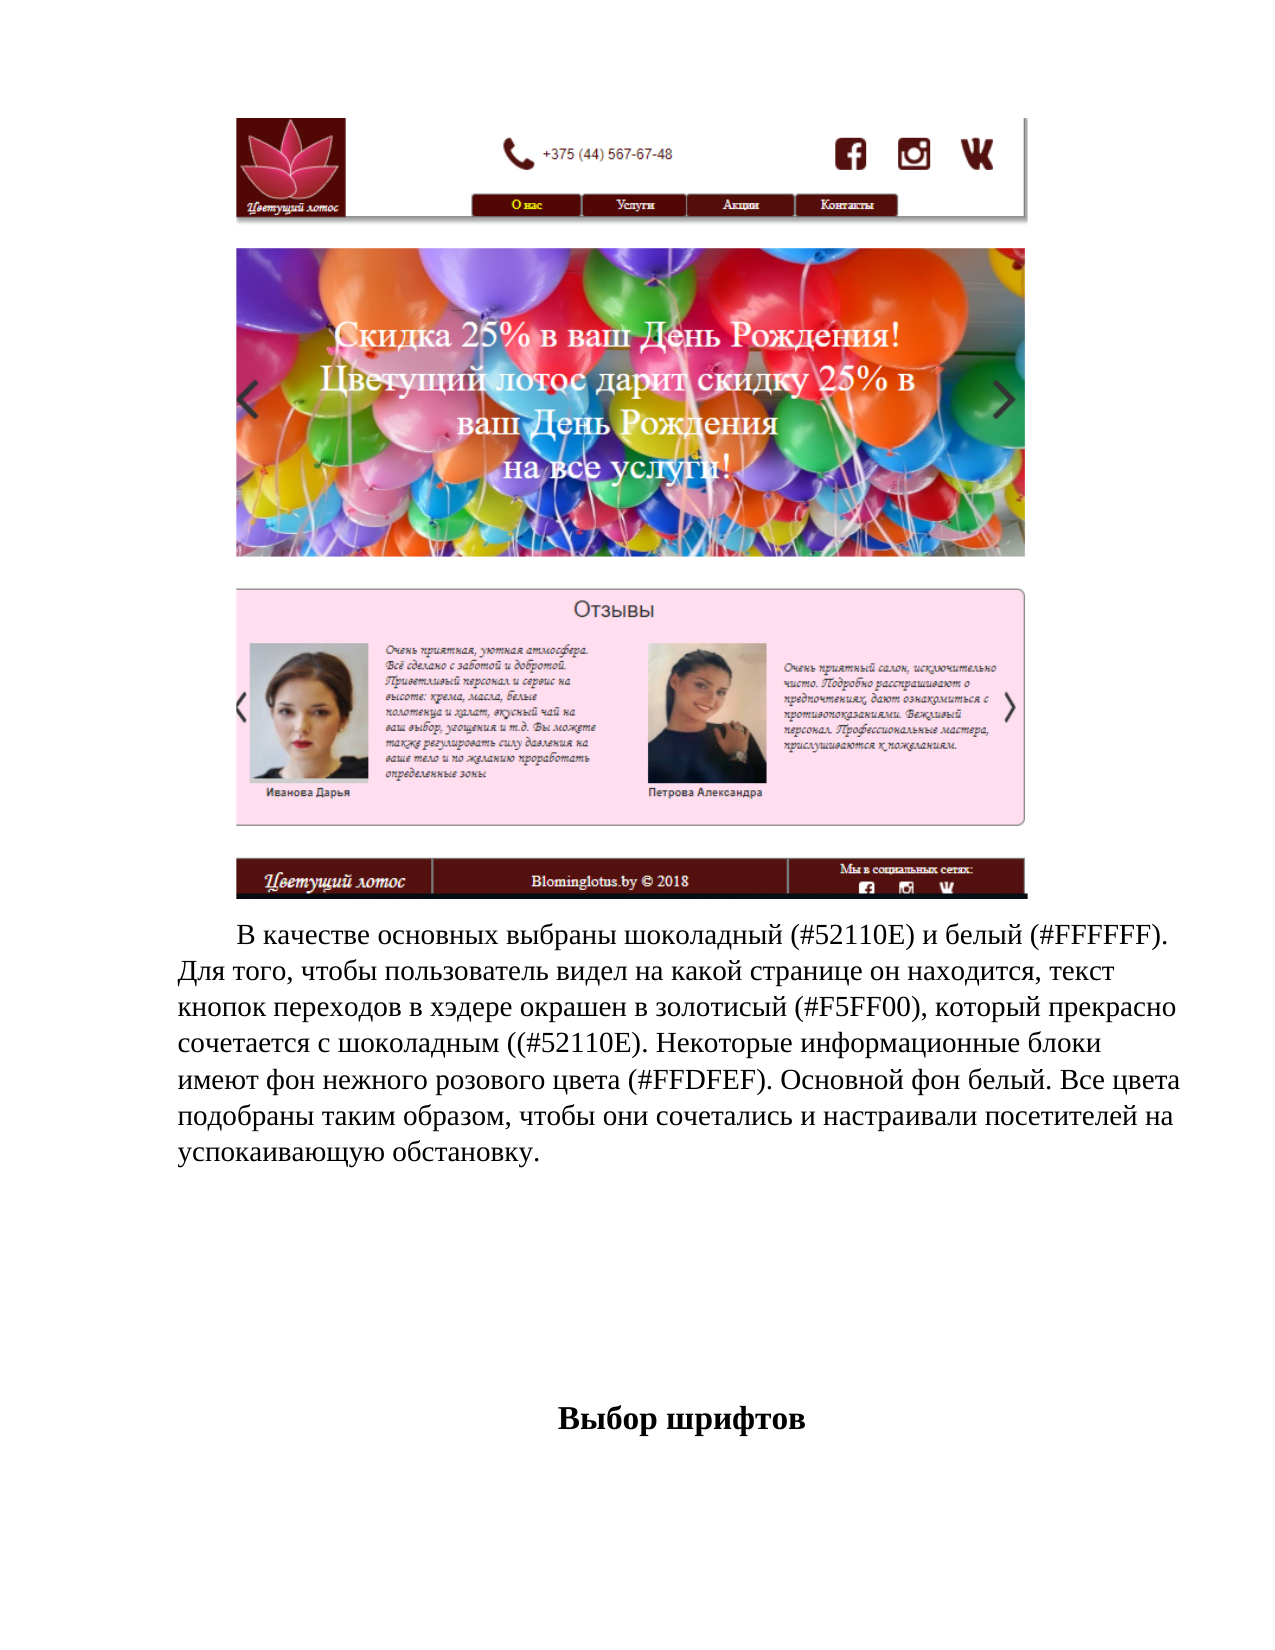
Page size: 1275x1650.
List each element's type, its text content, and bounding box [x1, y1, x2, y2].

text Выбор шрифтов [177, 1398, 1186, 1436]
text В качестве основных выбраны шоколадный (#52110E) и белый (#FFFFFF). Для того, чтобы пользователь видел на какой странице он находится, текст кнопок переходов в хэдере окрашен в золотисый (#F5FF00), который прекрасно сочетается с шоколадным ((#52110E). Некоторые информационные блоки имеют фон нежного розового цвета (#FFDFEF). Основной фон белый. Все цвета подобраны таким образом, чтобы они сочетались и настраивали посетителей на успокаивающую обстановку. [177, 917, 1186, 1168]
picture [236, 118, 1028, 899]
